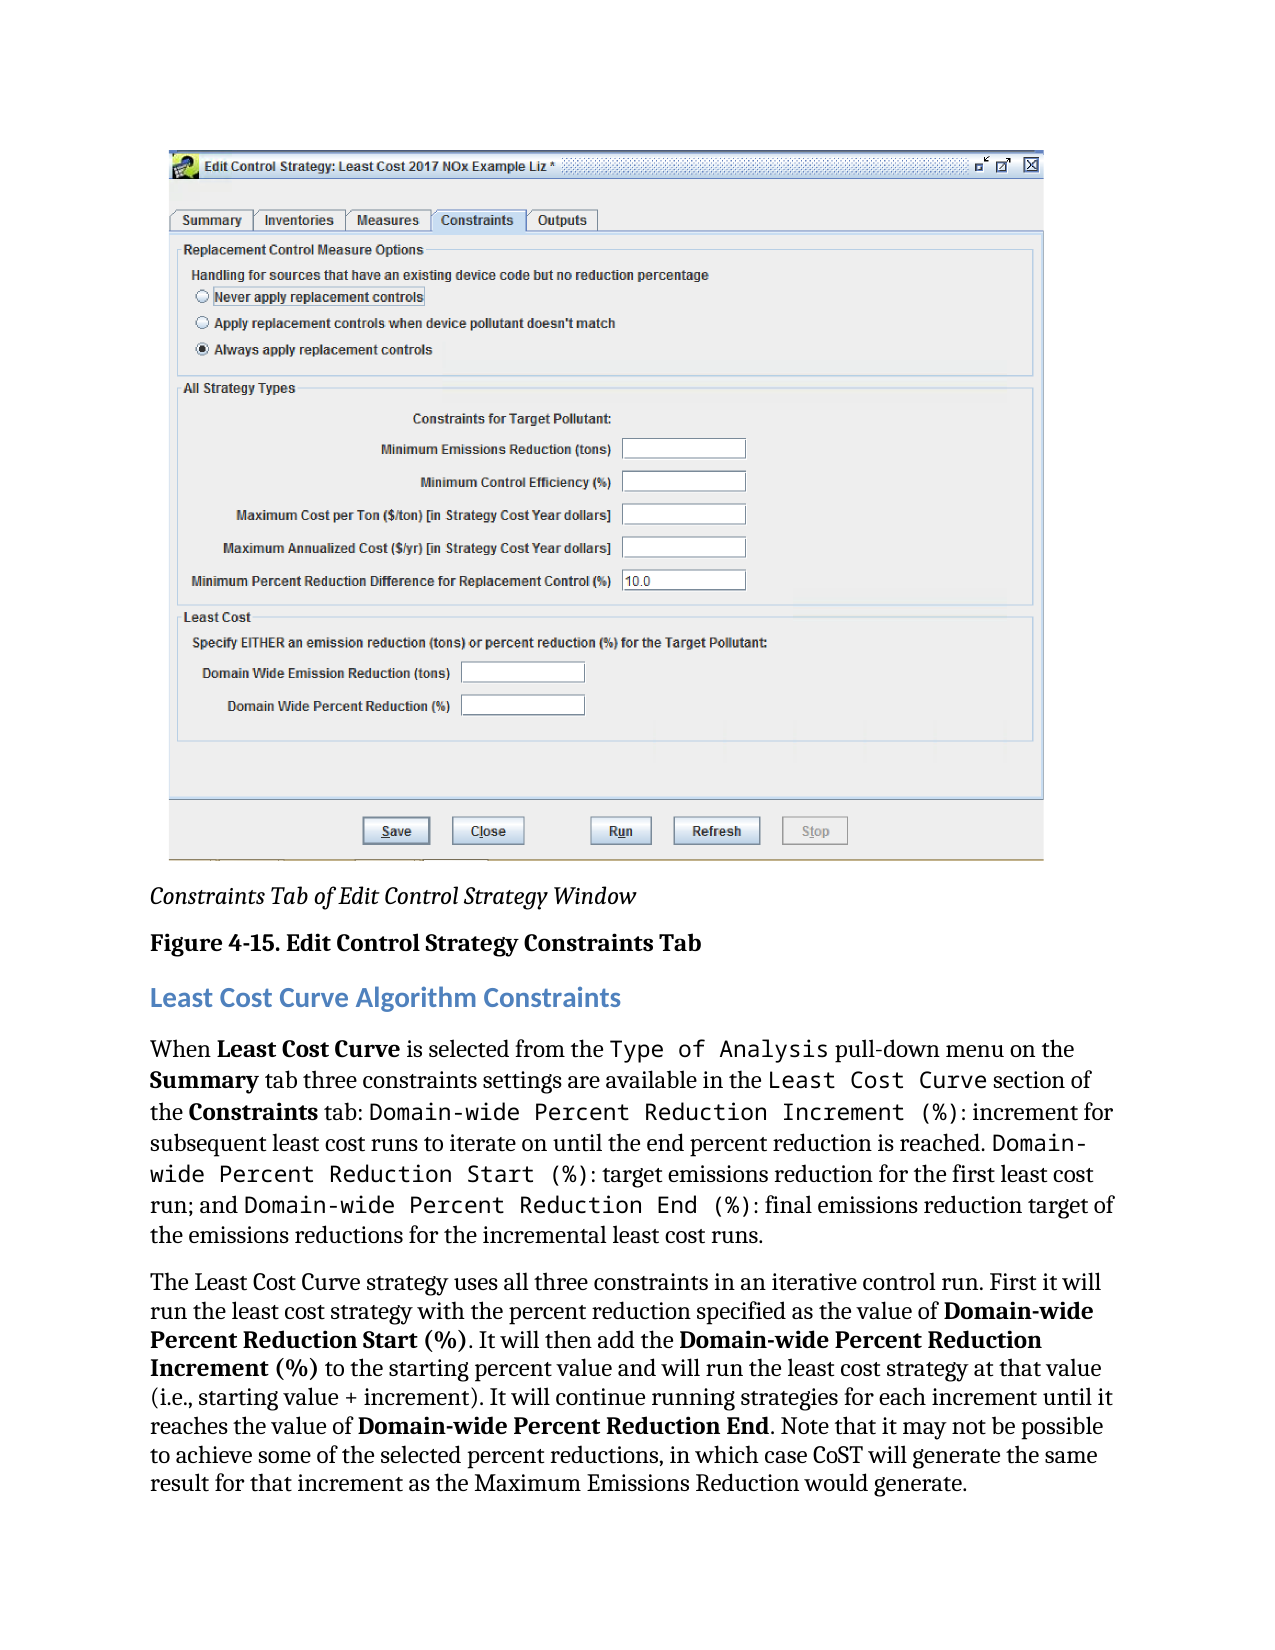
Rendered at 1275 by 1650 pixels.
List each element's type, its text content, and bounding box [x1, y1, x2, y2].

text When Least Cost Curve is selected from the Type of Analysis pull-down menu on the Summary tab three constraints settings are available in the Least Cost Curve section of the Constraints tab: Domain-wide Percent Reduction Increment (%): increment for subsequent least cost runs to iterate on until the end percent reduction is reached. Domain-wide Percent Reduction Start (%): target emissions reduction for the first least cost run; and Domain-wide Percent Reduction End (%): final emissions reduction target of the emissions reductions for the incremental least cost runs. [150, 1033, 1125, 1249]
text Figure 4-15. Edit Control Strategy Constraints Tab [150, 929, 1125, 958]
text The Least Cost Curve strategy uses all three constraints in an iterative control run. First it will run the least cost strategy with the percent reduction specified as the value of Domain-wide Percent Reduction Start (%). It will then add the Domain-wide Percent Reduction Increment (%) to the starting percent value and will run the least cost strategy at that value (i.e., starting value + increment). It will continue running strategies for each increment until it reaches the value of Domain-wide Percent Reduction End. Note that it may not be possible to achieve some of the selected percent reductions, in which case CoST will generate the same result for that increment as the Maximum Emissions Reduction would generate. [150, 1268, 1125, 1498]
picture [168, 150, 1044, 861]
text Constraints Tab of Edit Control Strategy Window [150, 882, 1125, 910]
subtitle Least Cost Curve Algorithm Constraints [150, 979, 1125, 1014]
